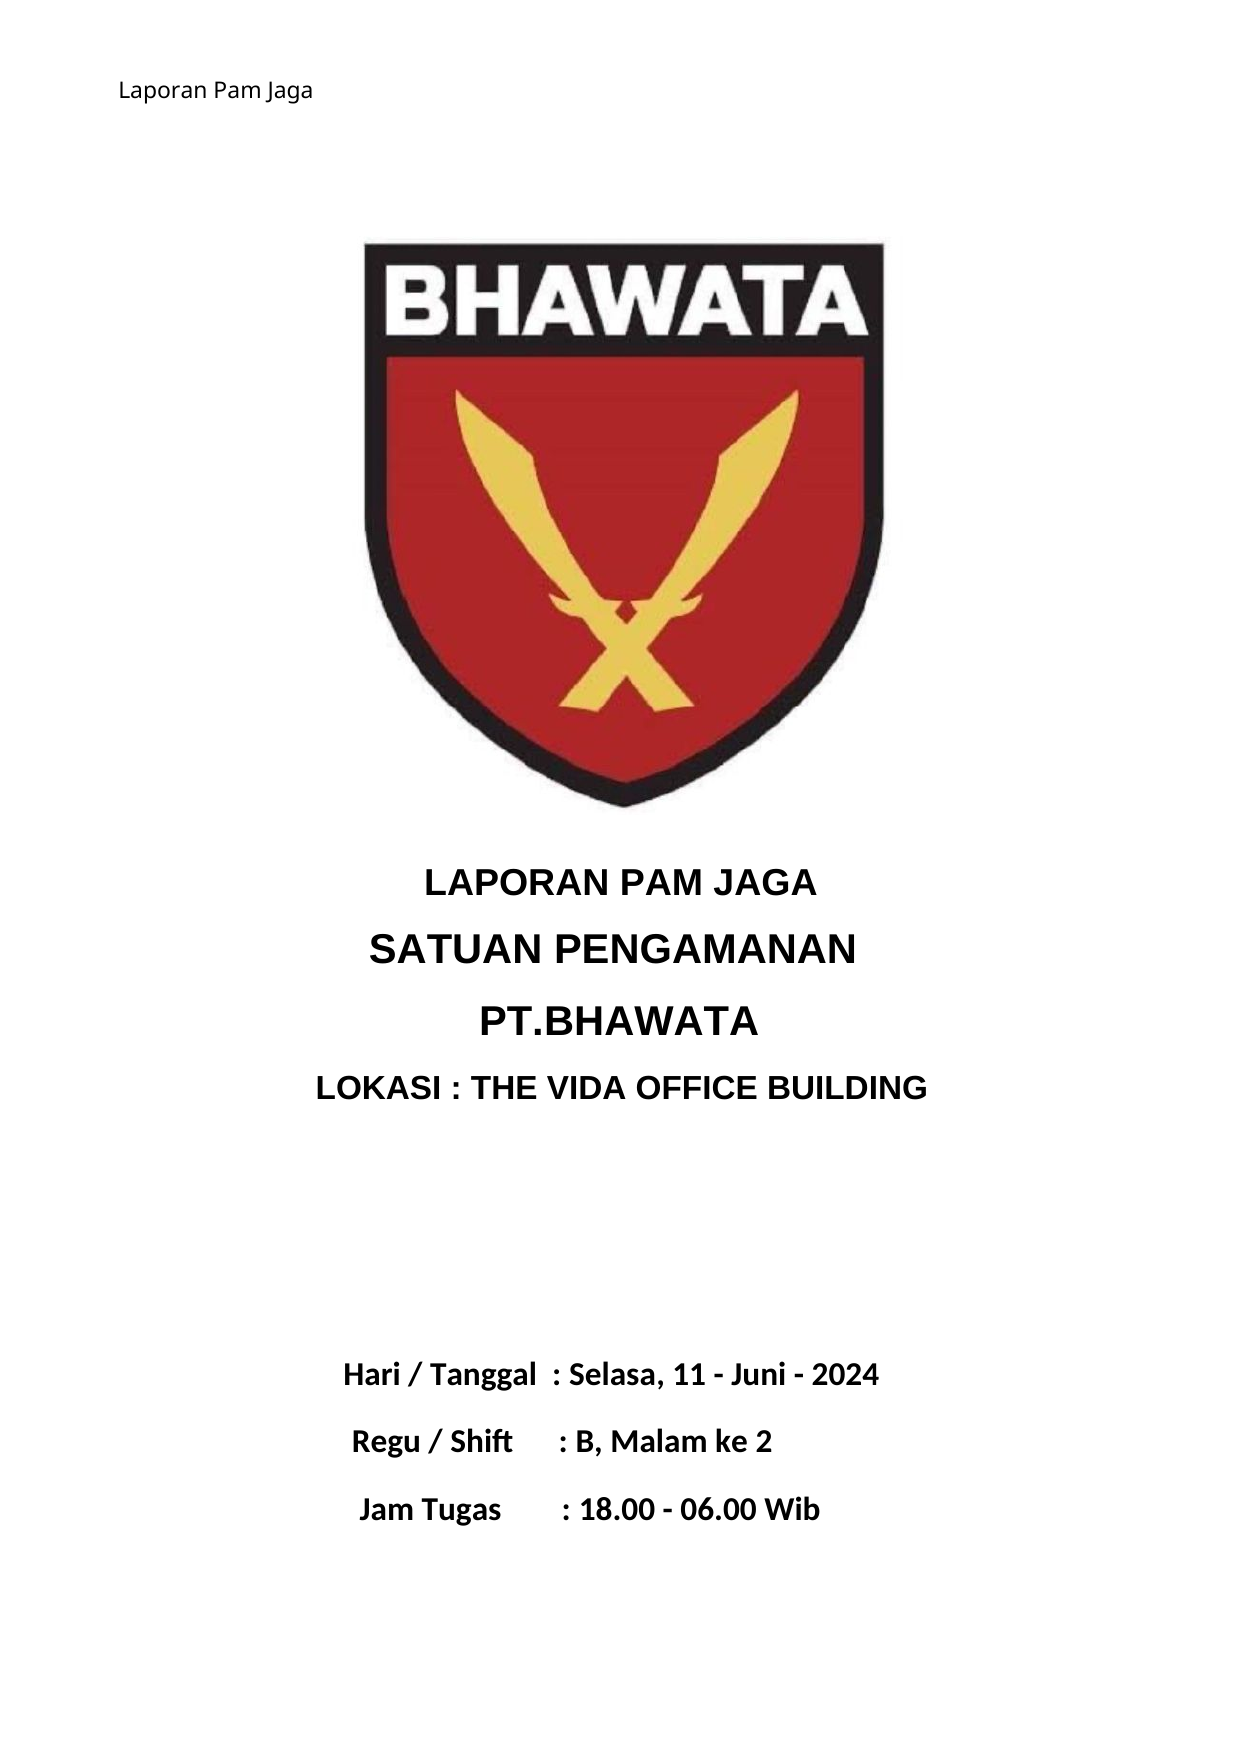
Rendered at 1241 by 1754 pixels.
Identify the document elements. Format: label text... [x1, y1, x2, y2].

text Jam Tugas : 18.00 - 06.00 Wib [118, 1488, 1122, 1528]
text PT.BHAWATA [0, 996, 1122, 1044]
text SATUAN PENGAMANAN [0, 924, 1122, 972]
text Regu / Shift : B, Malam ke 2 [118, 1420, 1122, 1461]
text LAPORAN PAM JAGA [193, 860, 1122, 903]
text Hari / Tanggal : Selasa, 11 - Juni - 2024 [268, 1352, 1122, 1393]
picture [334, 206, 908, 815]
text LOKASI : THE VIDA OFFICE BUILDING [0, 1068, 1122, 1107]
